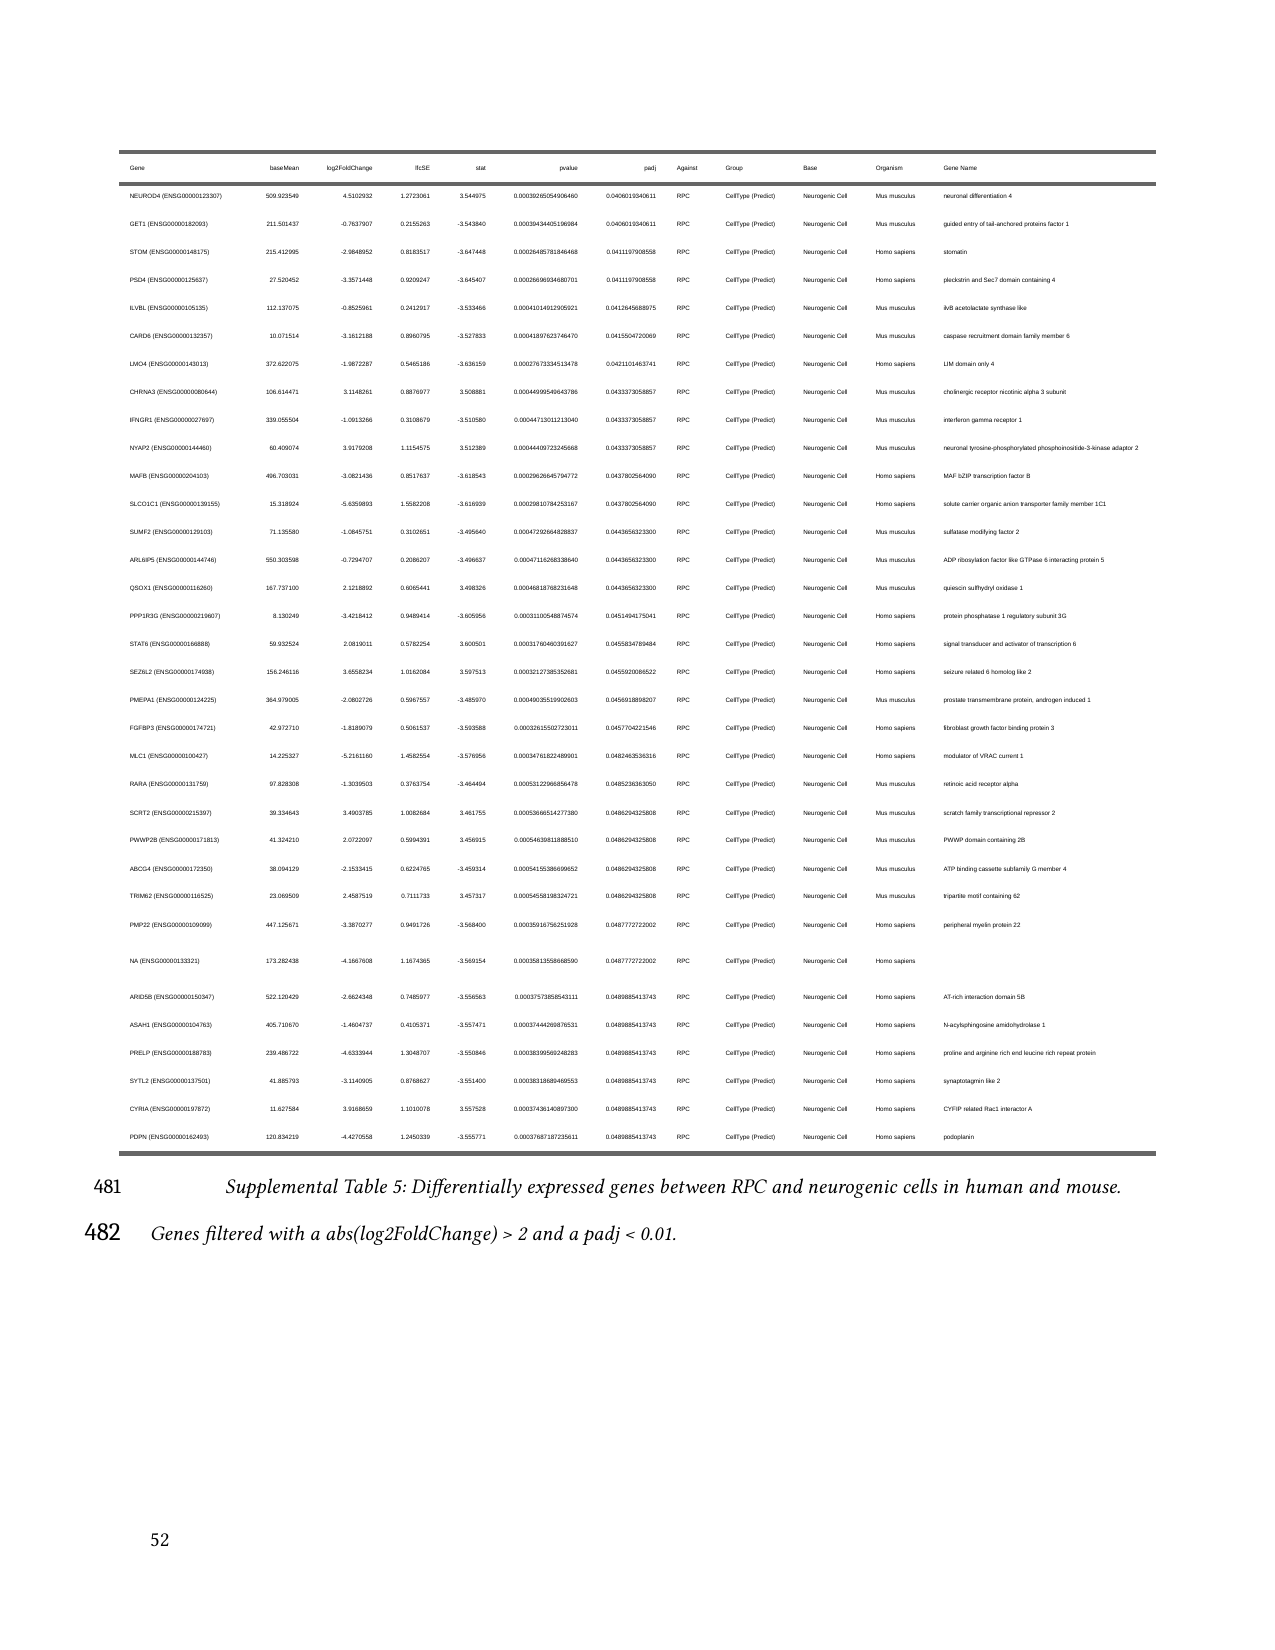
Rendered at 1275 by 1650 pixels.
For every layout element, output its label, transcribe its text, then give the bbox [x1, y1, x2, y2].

table_header stat [440, 154, 496, 182]
text Supplemental Table 5: Differentially expressed genes between RPC and neurogenic cells in human and mouse. Genes filtered with a abs(log2FoldChange) > 2 and a padj < 0.01. [150, 1174, 1125, 1246]
table_header pvalue [496, 154, 588, 182]
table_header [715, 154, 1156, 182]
table_header padj [588, 154, 666, 182]
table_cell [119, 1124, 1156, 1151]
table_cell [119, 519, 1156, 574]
table_header baseMean [243, 154, 309, 182]
table_header Against [666, 154, 715, 182]
table_header lfcSE [383, 154, 440, 182]
table_header Gene [119, 154, 243, 182]
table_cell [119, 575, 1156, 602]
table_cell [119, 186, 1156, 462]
table_header log2FoldChange [309, 154, 383, 182]
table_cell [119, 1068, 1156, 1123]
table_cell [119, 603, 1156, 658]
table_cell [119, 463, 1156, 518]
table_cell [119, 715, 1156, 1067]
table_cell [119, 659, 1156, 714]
